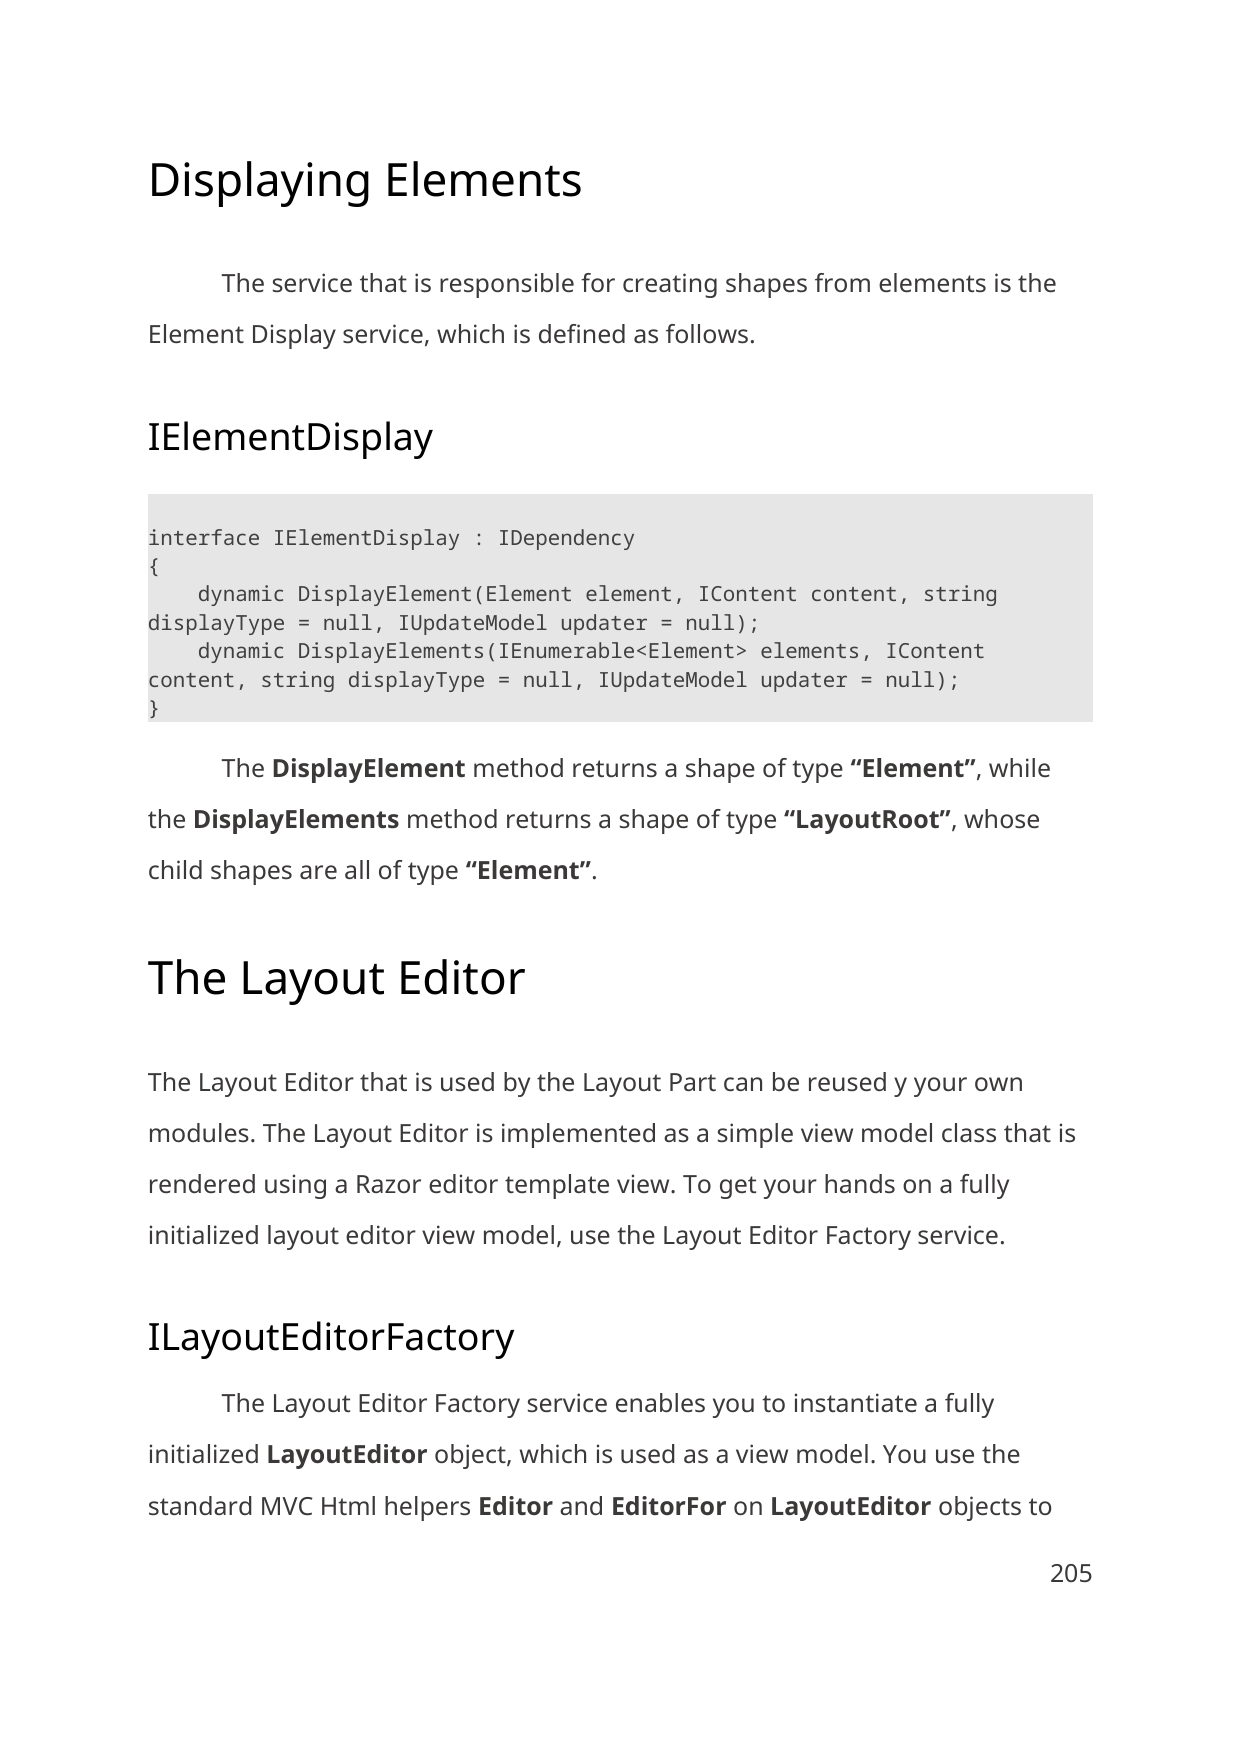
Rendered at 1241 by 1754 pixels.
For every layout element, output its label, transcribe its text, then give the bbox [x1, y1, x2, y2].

subtitle Displaying Elements [148, 148, 1093, 210]
text { [148, 551, 1093, 579]
text interface IElementDisplay : IDependency [148, 523, 1093, 551]
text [148, 1386, 1093, 1522]
text The service that is responsible for creating shapes from elements is the Element Display service, which is defined as follows. [148, 266, 1093, 351]
subtitle ILayoutEditorFactory [148, 1310, 1093, 1361]
text The Layout Editor that is used by the Layout Part can be reused y your own modules. The Layout Editor is implemented as a simple view model class that is rendered using a Razor editor template view. To get your hands on a fully initialized layout editor view model, use the Layout Editor Factory service. [148, 1064, 1093, 1251]
text dynamic DisplayElements(IEnumerable<Element> elements, IContent content, string displayType = null, IUpdateModel updater = null); [148, 636, 1093, 693]
text dynamic DisplayElement(Element element, IContent content, string displayType = null, IUpdateModel updater = null); [148, 579, 1093, 636]
text The DisplayElement method returns a shape of type “Element”, while the DisplayElements method returns a shape of type “LayoutRoot”, whose child shapes are all of type “Element”. [148, 751, 1093, 887]
subtitle IElementDisplay [148, 410, 1093, 461]
subtitle The Layout Editor [148, 946, 1093, 1008]
text } [148, 693, 1093, 722]
